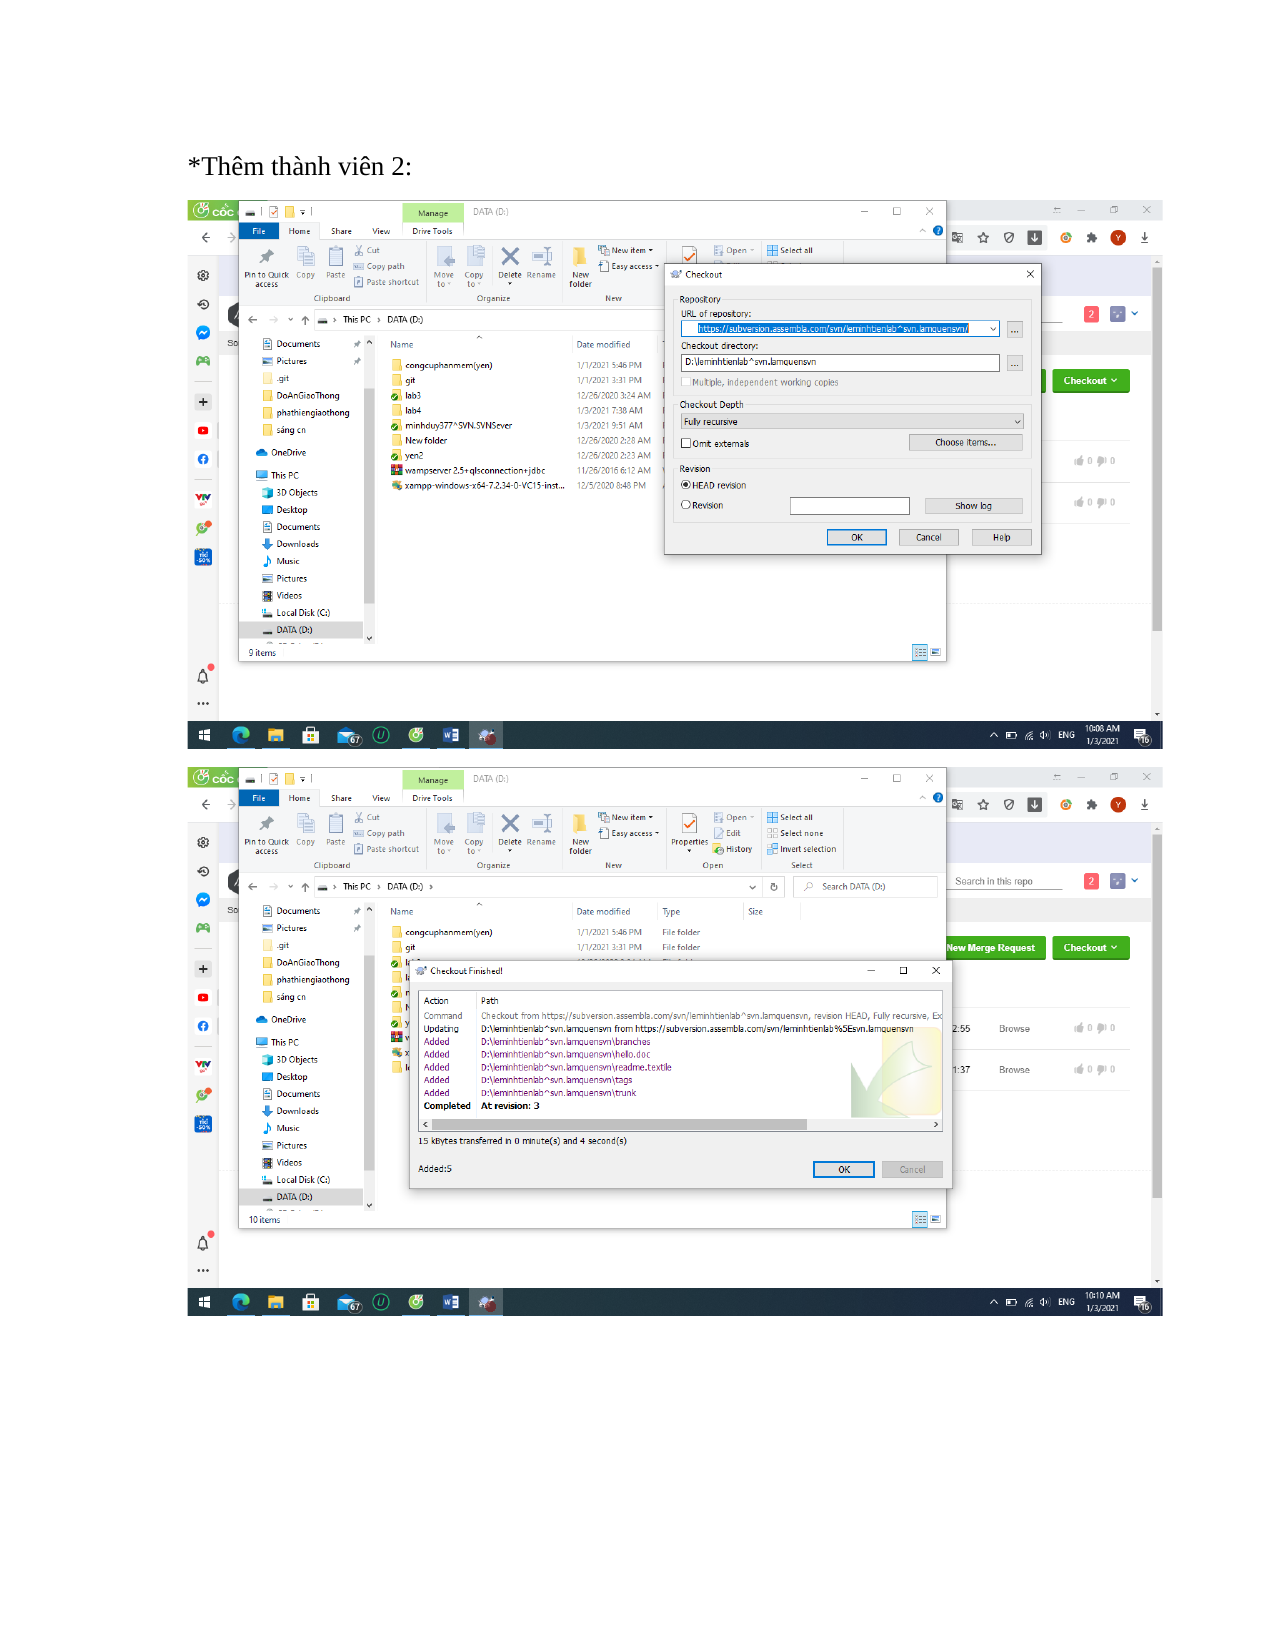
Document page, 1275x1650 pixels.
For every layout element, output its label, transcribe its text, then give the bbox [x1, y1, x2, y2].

text *Thêm thành viên 2: [187, 150, 1125, 181]
picture [187, 200, 1163, 749]
picture [187, 767, 1163, 1316]
